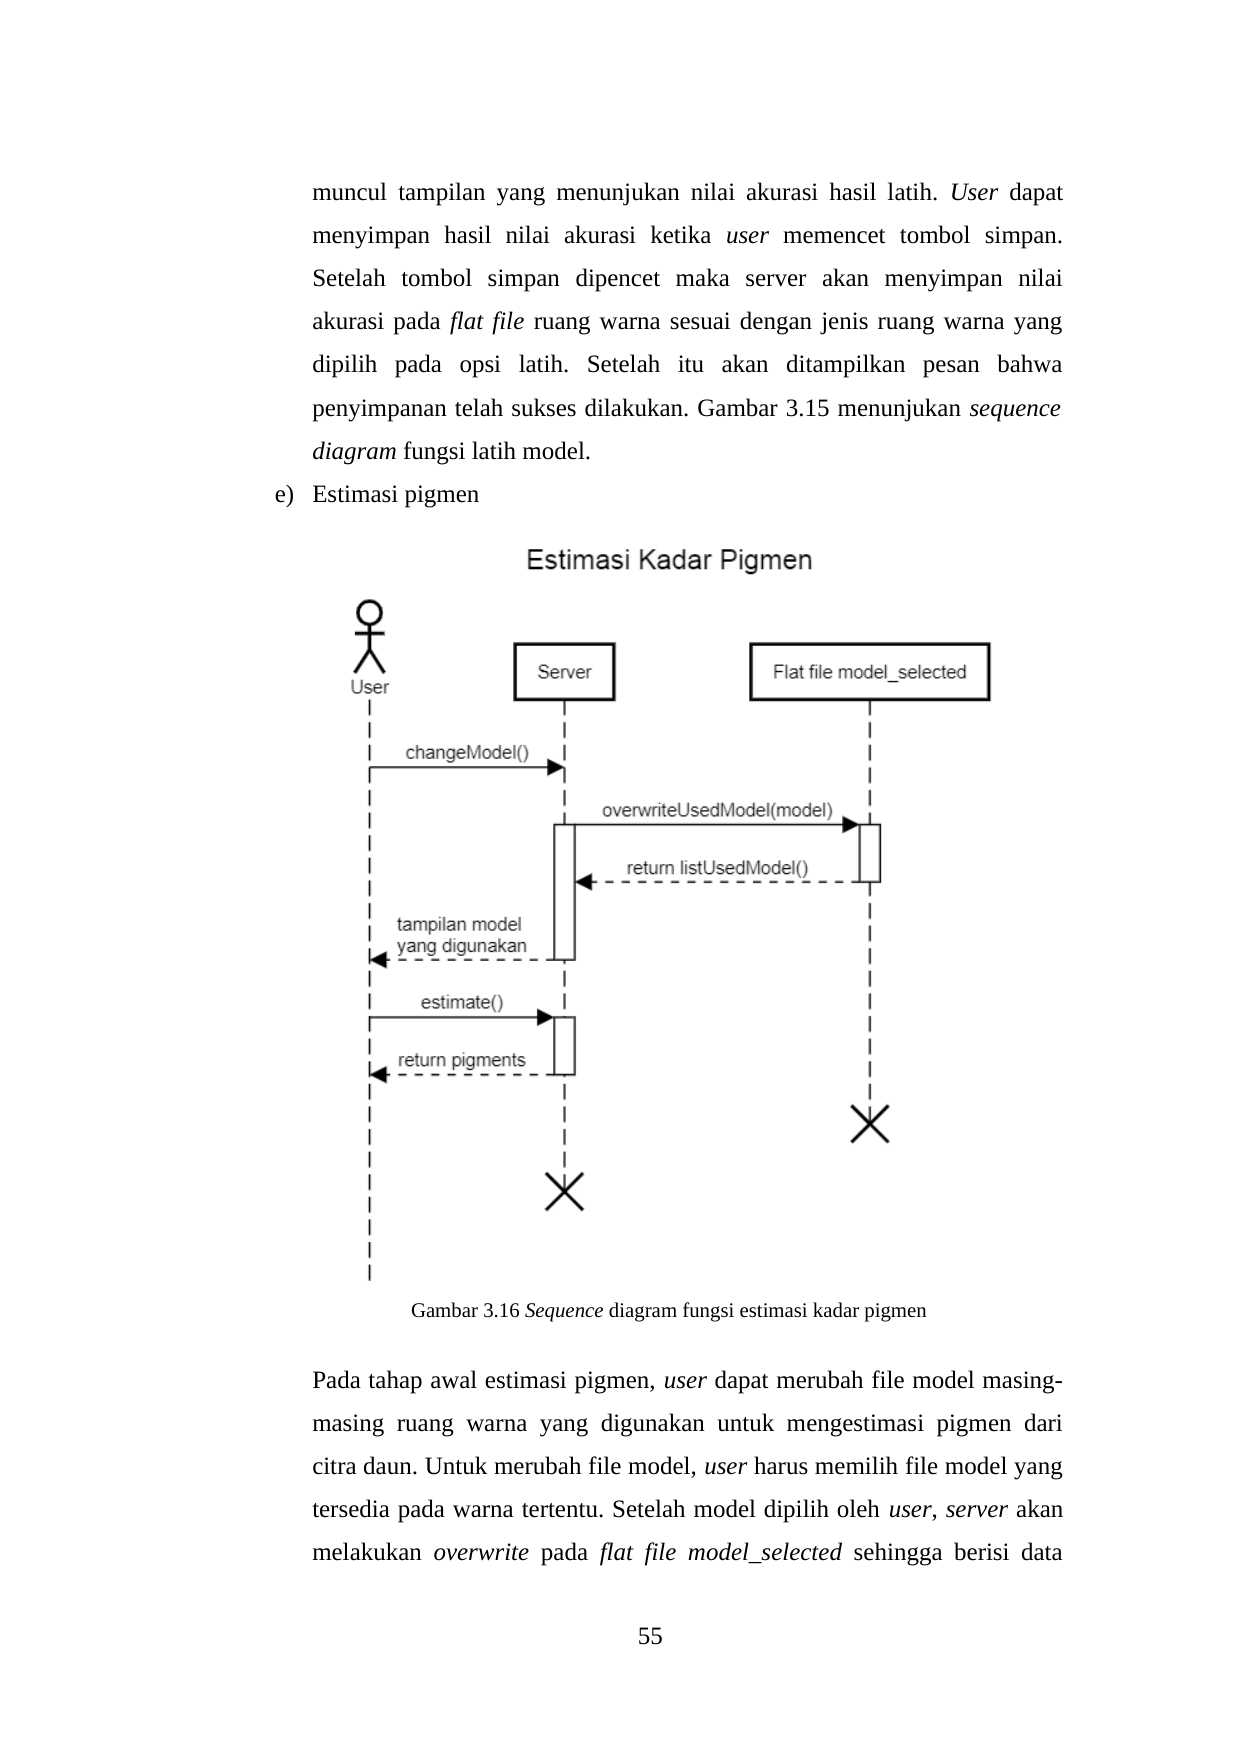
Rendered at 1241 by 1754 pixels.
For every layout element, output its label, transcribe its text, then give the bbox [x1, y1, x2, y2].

list Estimasi pigmen [274, 479, 1063, 508]
text Gambar 3.16 Sequence diagram fungsi estimasi kadar pigmen [274, 1297, 1063, 1322]
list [312, 1365, 1063, 1566]
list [312, 177, 1063, 464]
picture [340, 538, 998, 1281]
